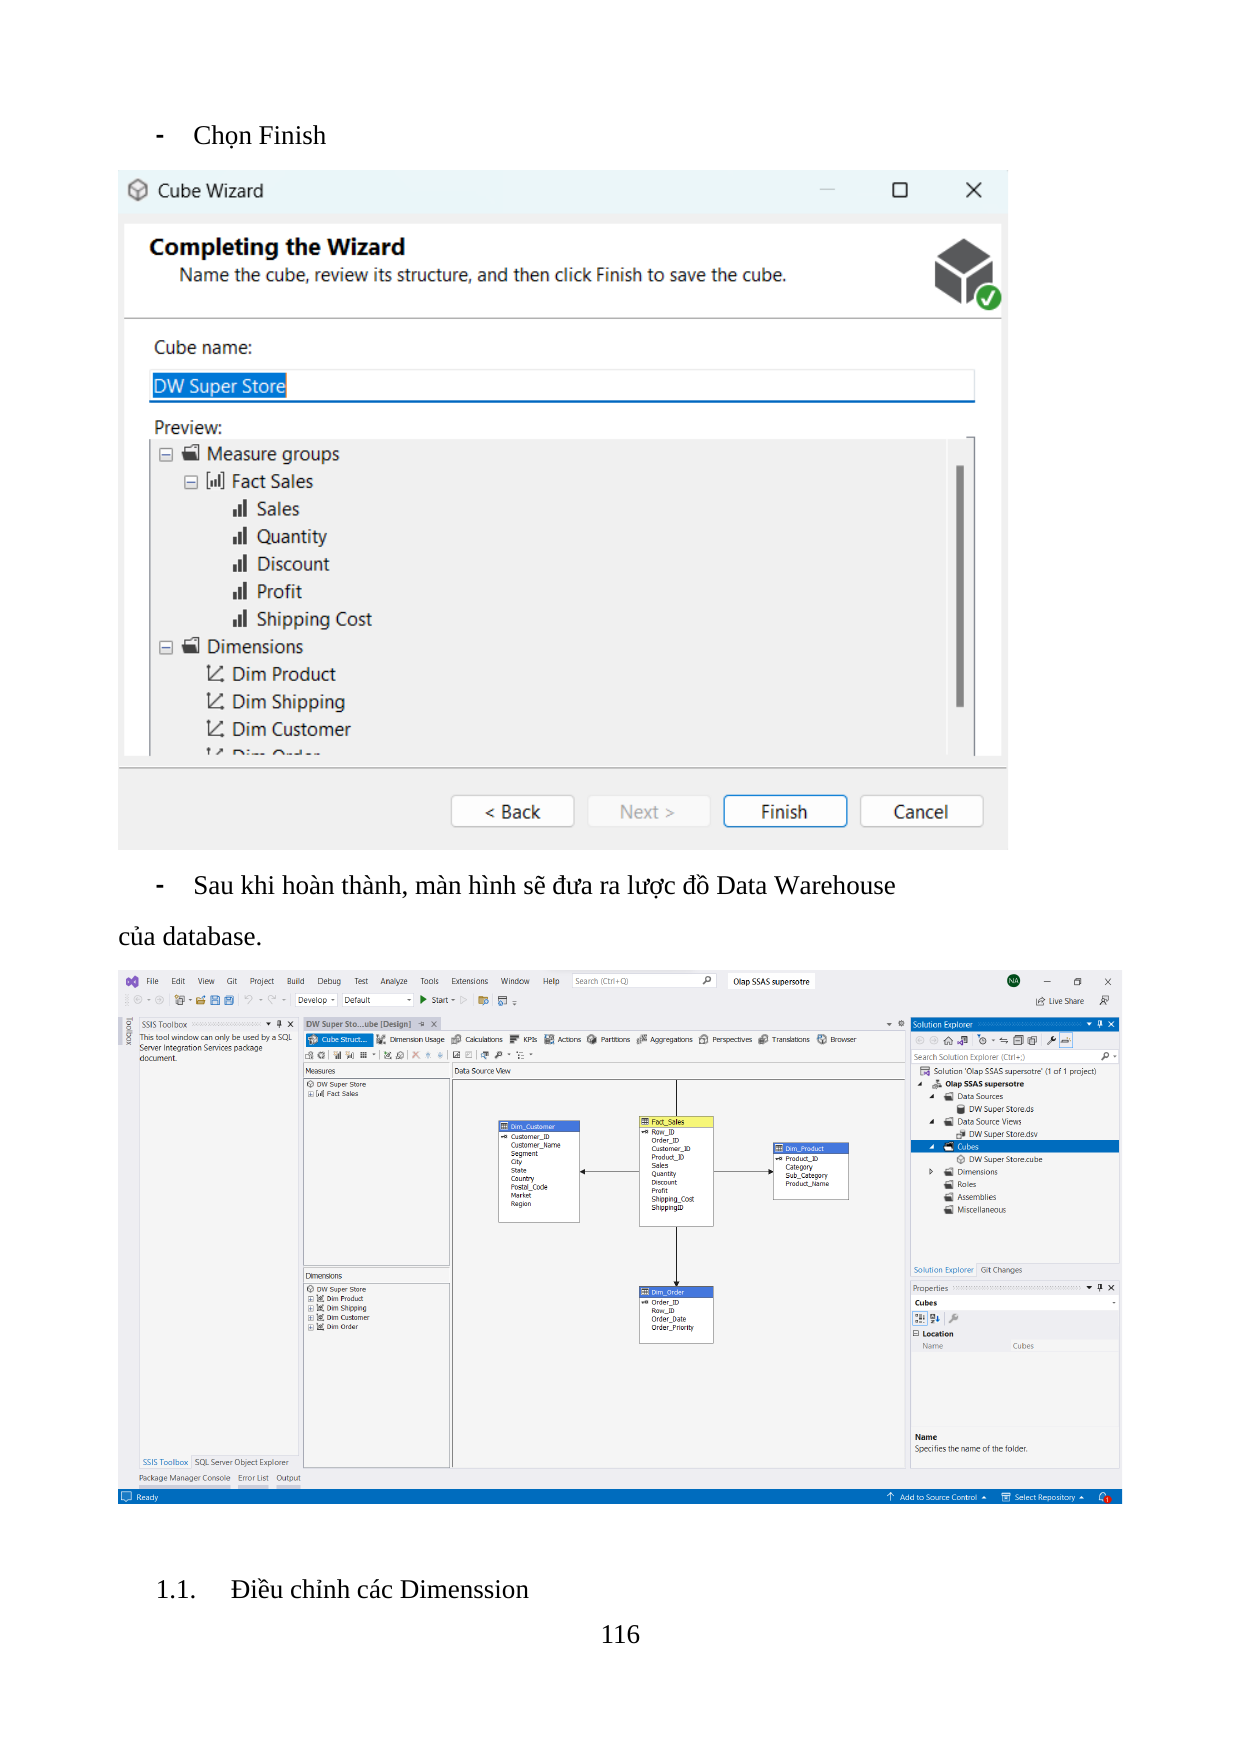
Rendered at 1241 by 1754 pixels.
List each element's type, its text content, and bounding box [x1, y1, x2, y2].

list Điều chỉnh các Dimenssion [156, 1573, 1122, 1604]
picture [118, 970, 1123, 1504]
picture [118, 170, 1009, 850]
list Sau khi hoàn thành, màn hình sẽ đưa ra lược đồ Data Warehouse [156, 868, 1122, 901]
text của database. [118, 921, 1122, 952]
list Chọn Finish [156, 118, 1122, 151]
